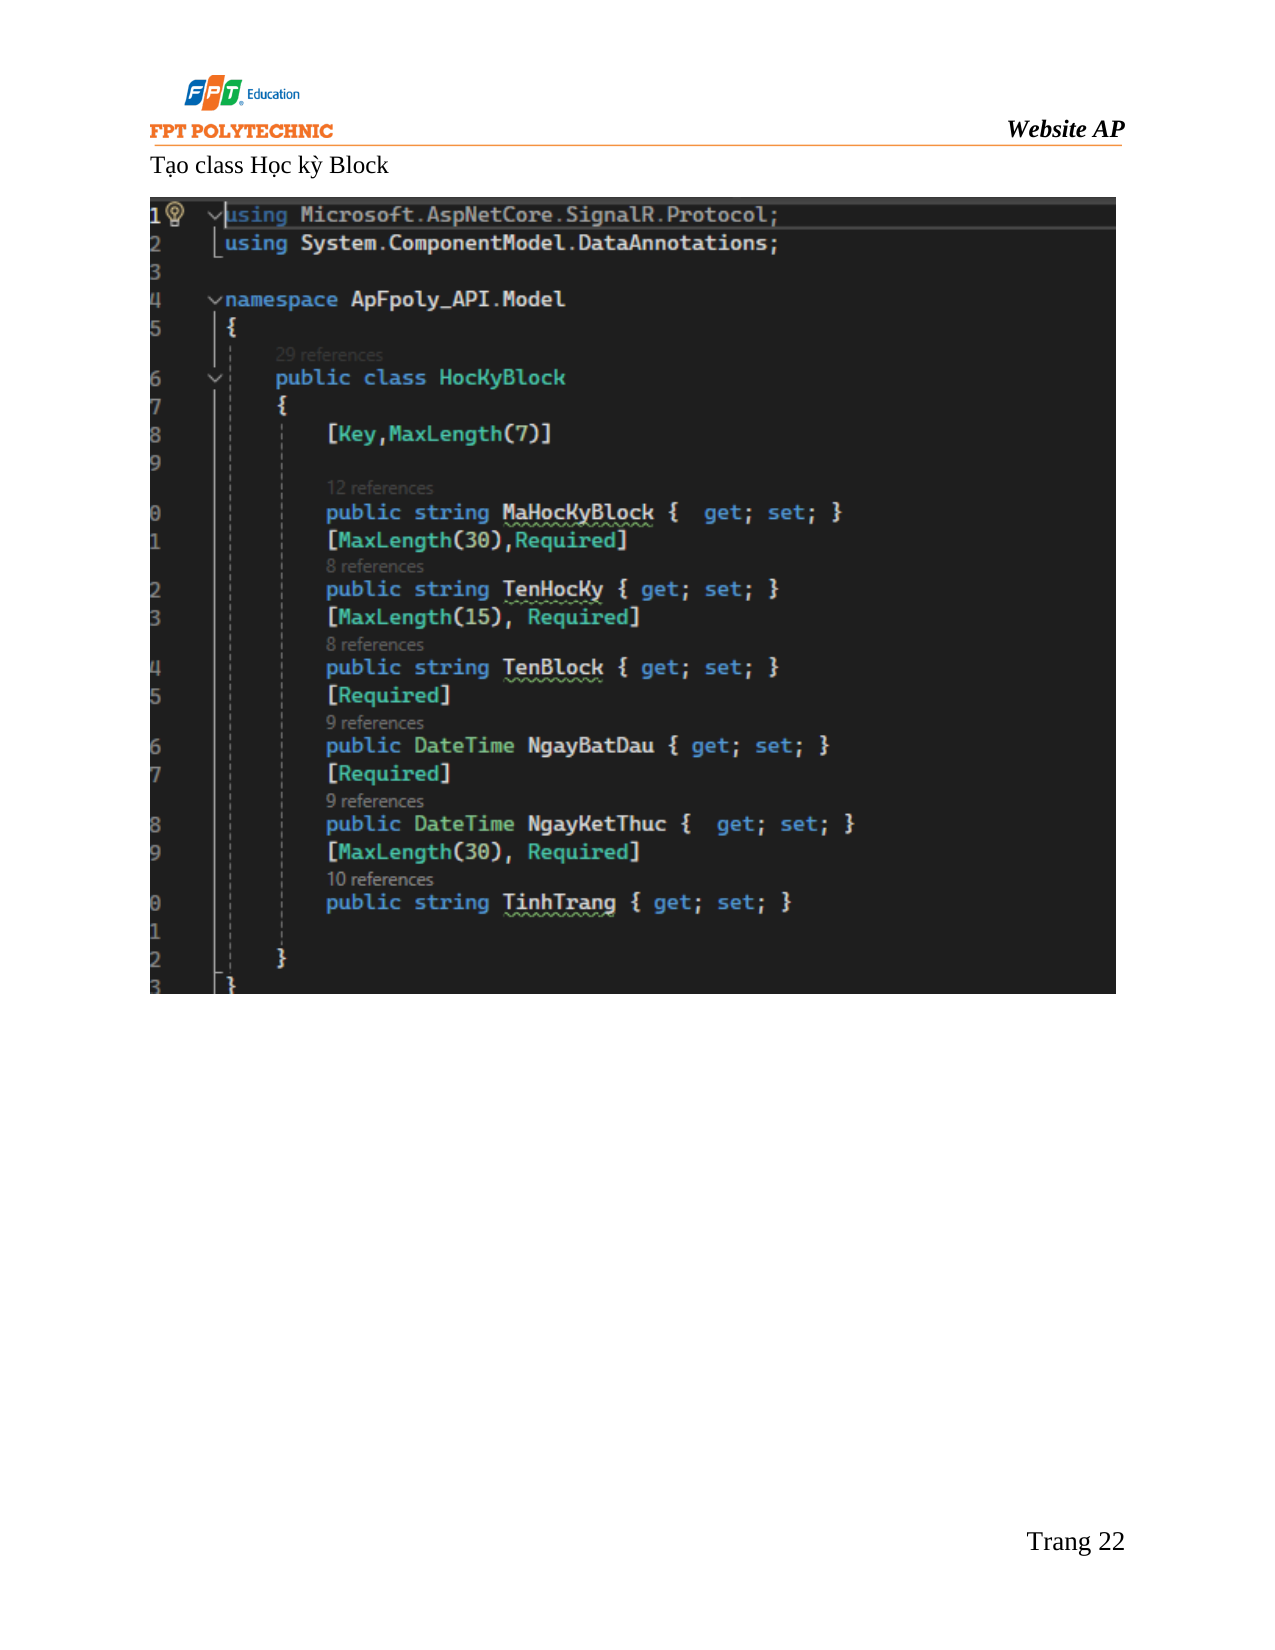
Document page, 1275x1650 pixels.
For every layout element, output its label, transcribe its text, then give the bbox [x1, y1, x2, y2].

picture [150, 197, 1116, 994]
picture [150, 75, 333, 138]
text Tạo class Học kỳ Block [150, 150, 1125, 179]
